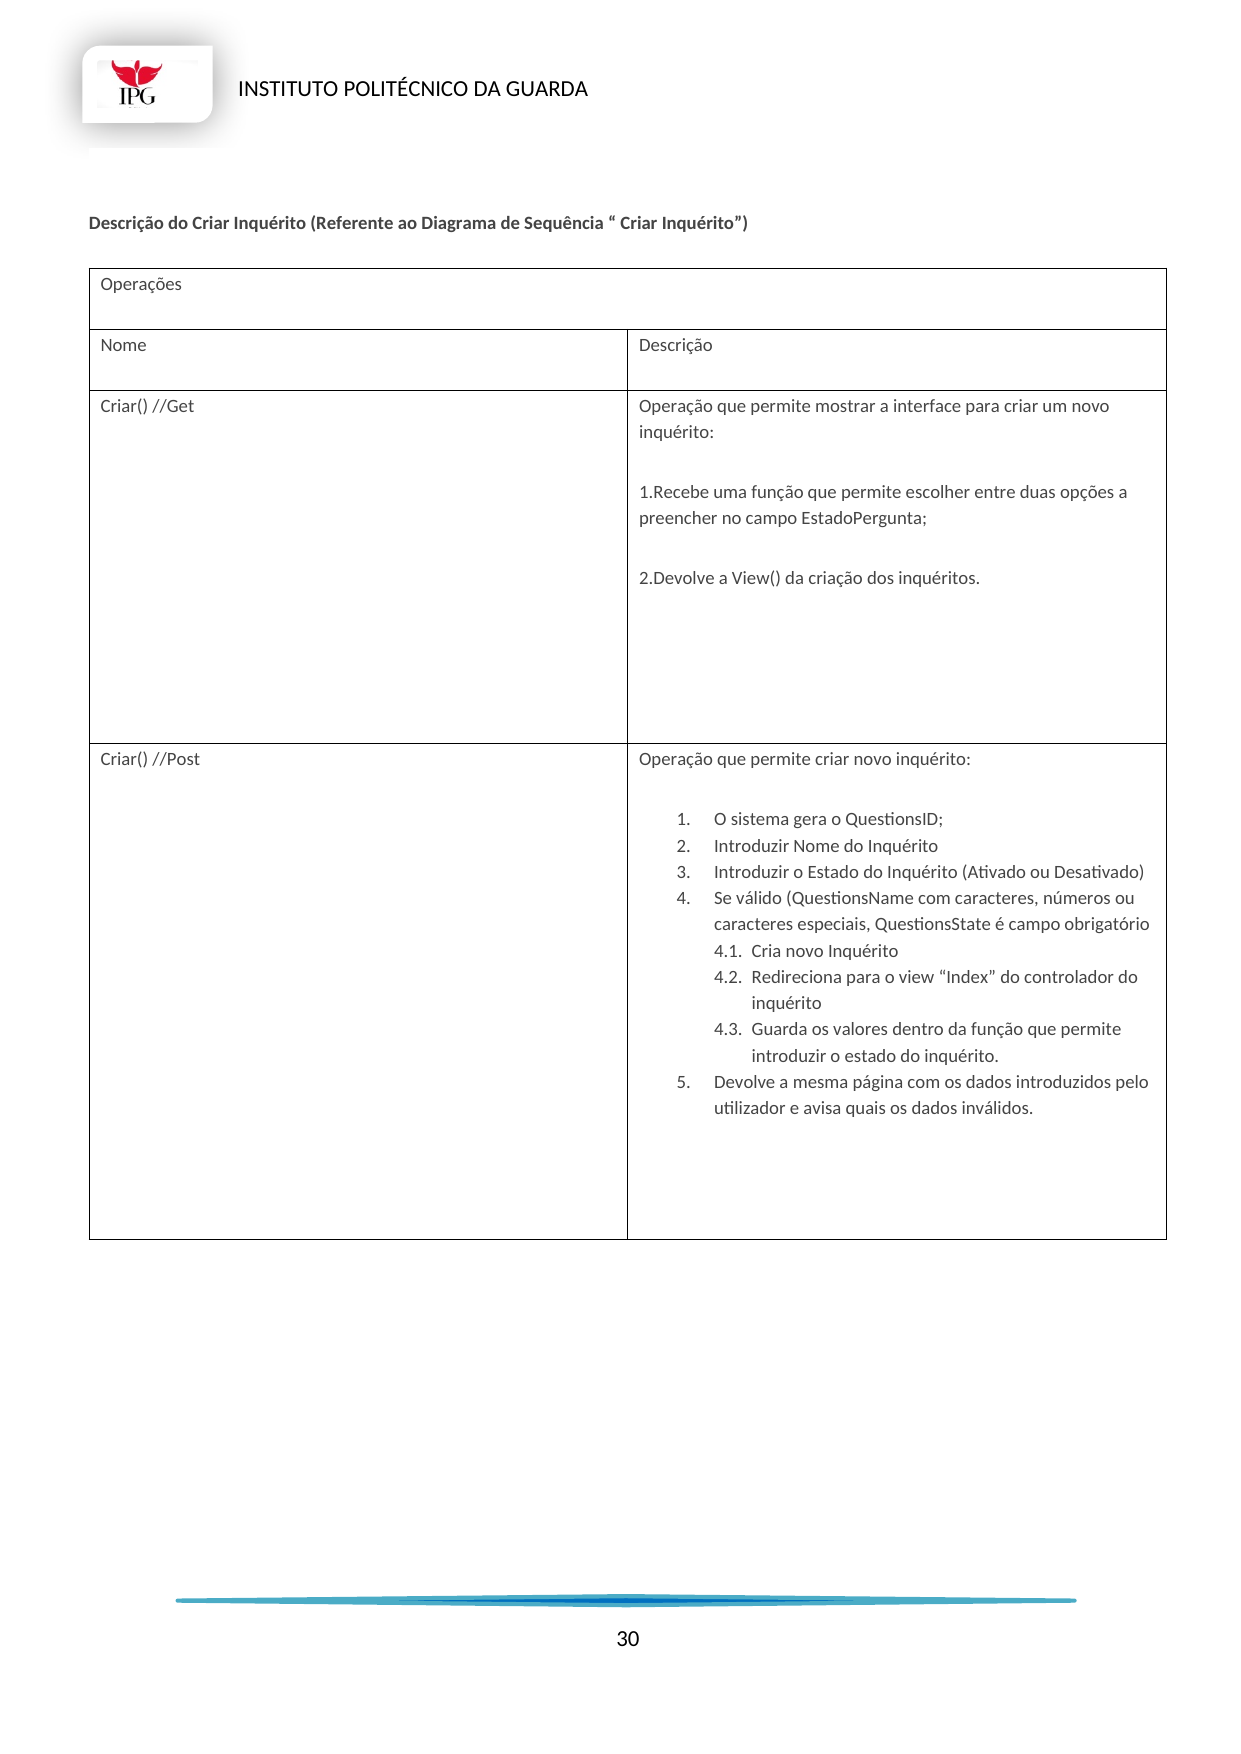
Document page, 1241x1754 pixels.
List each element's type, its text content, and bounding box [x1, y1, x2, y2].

table_cell Criar() //Post [90, 744, 627, 1239]
table_cell Descrição [628, 330, 1166, 390]
table_header Operações [90, 269, 1166, 329]
table_cell Operação que permite criar novo inquérito: O sistema gera o QuestionsID; Introduzir Nome do Inquérito Introduzir o Estado do Inquérito (Ativado ou Desativado) Se válido (QuestionsName com caracteres, números ou caracteres especiais, QuestionsState é campo obrigatório Cria novo Inquérito Redireciona para o view “Index” do controlador do inquérito Guarda os valores dentro da função que permite introduzir o estado do inquérito. Devolve a mesma página com os dados introduzidos pelo utilizador e avisa quais os dados inválidos. [628, 744, 1166, 1239]
table_cell Operação que permite mostrar a interface para criar um novo inquérito: 1.Recebe uma função que permite escolher entre duas opções a preencher no campo EstadoPergunta; 2.Devolve a View() da criação dos inquéritos. [628, 391, 1166, 743]
text Descrição do Criar Inquérito (Referente ao Diagrama de Sequência “ Criar Inquérito”) [89, 208, 1167, 234]
picture [97, 61, 198, 108]
table_cell Nome [90, 330, 627, 390]
table_cell Criar() //Get [90, 391, 627, 743]
